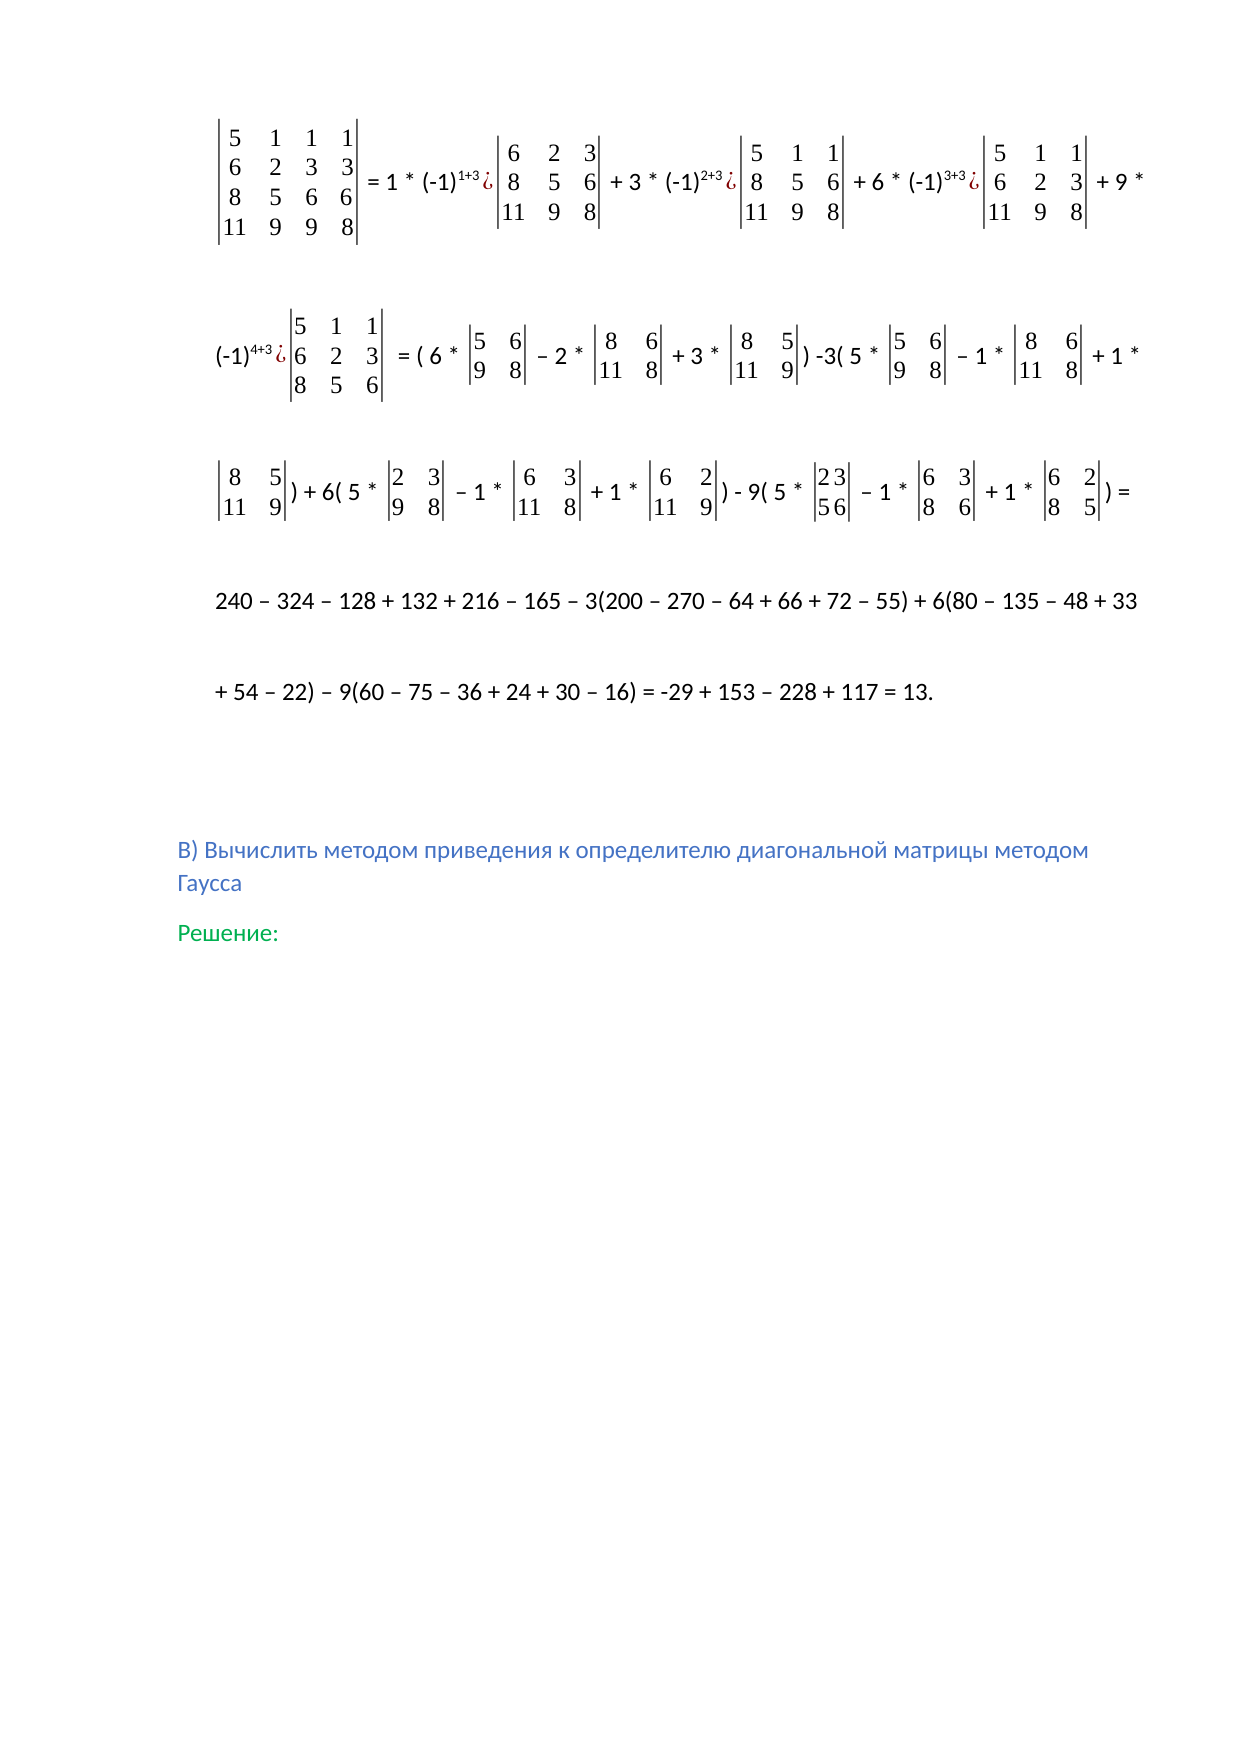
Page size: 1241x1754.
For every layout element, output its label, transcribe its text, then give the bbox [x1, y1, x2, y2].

text = 1 * (-1)1+3 + 3 * (-1)2+3 + 6 * (-1)3+3 + 9 * (-1)4+3 = ( 6 * – 2 * + 3 * ) -3( 5 * – 1 * + 1 * ) + 6( 5 * – 1 * + 1 * ) - 9( 5 * – 1 * + 1 * ) = 240 – 324 – 128 + 132 + 216 – 165 – 3(200 – 270 – 64 + 66 + 72 – 55) + 6(80 – 135 – 48 + 33 + 54 – 22) – 9(60 – 75 – 36 + 24 + 30 – 16) = -29 + 153 – 228 + 117 = 13. [215, 118, 1152, 707]
text Решение: [177, 917, 1152, 947]
text В) Вычислить методом приведения к определителю диагональной матрицы методом Гаусса [177, 834, 1152, 898]
